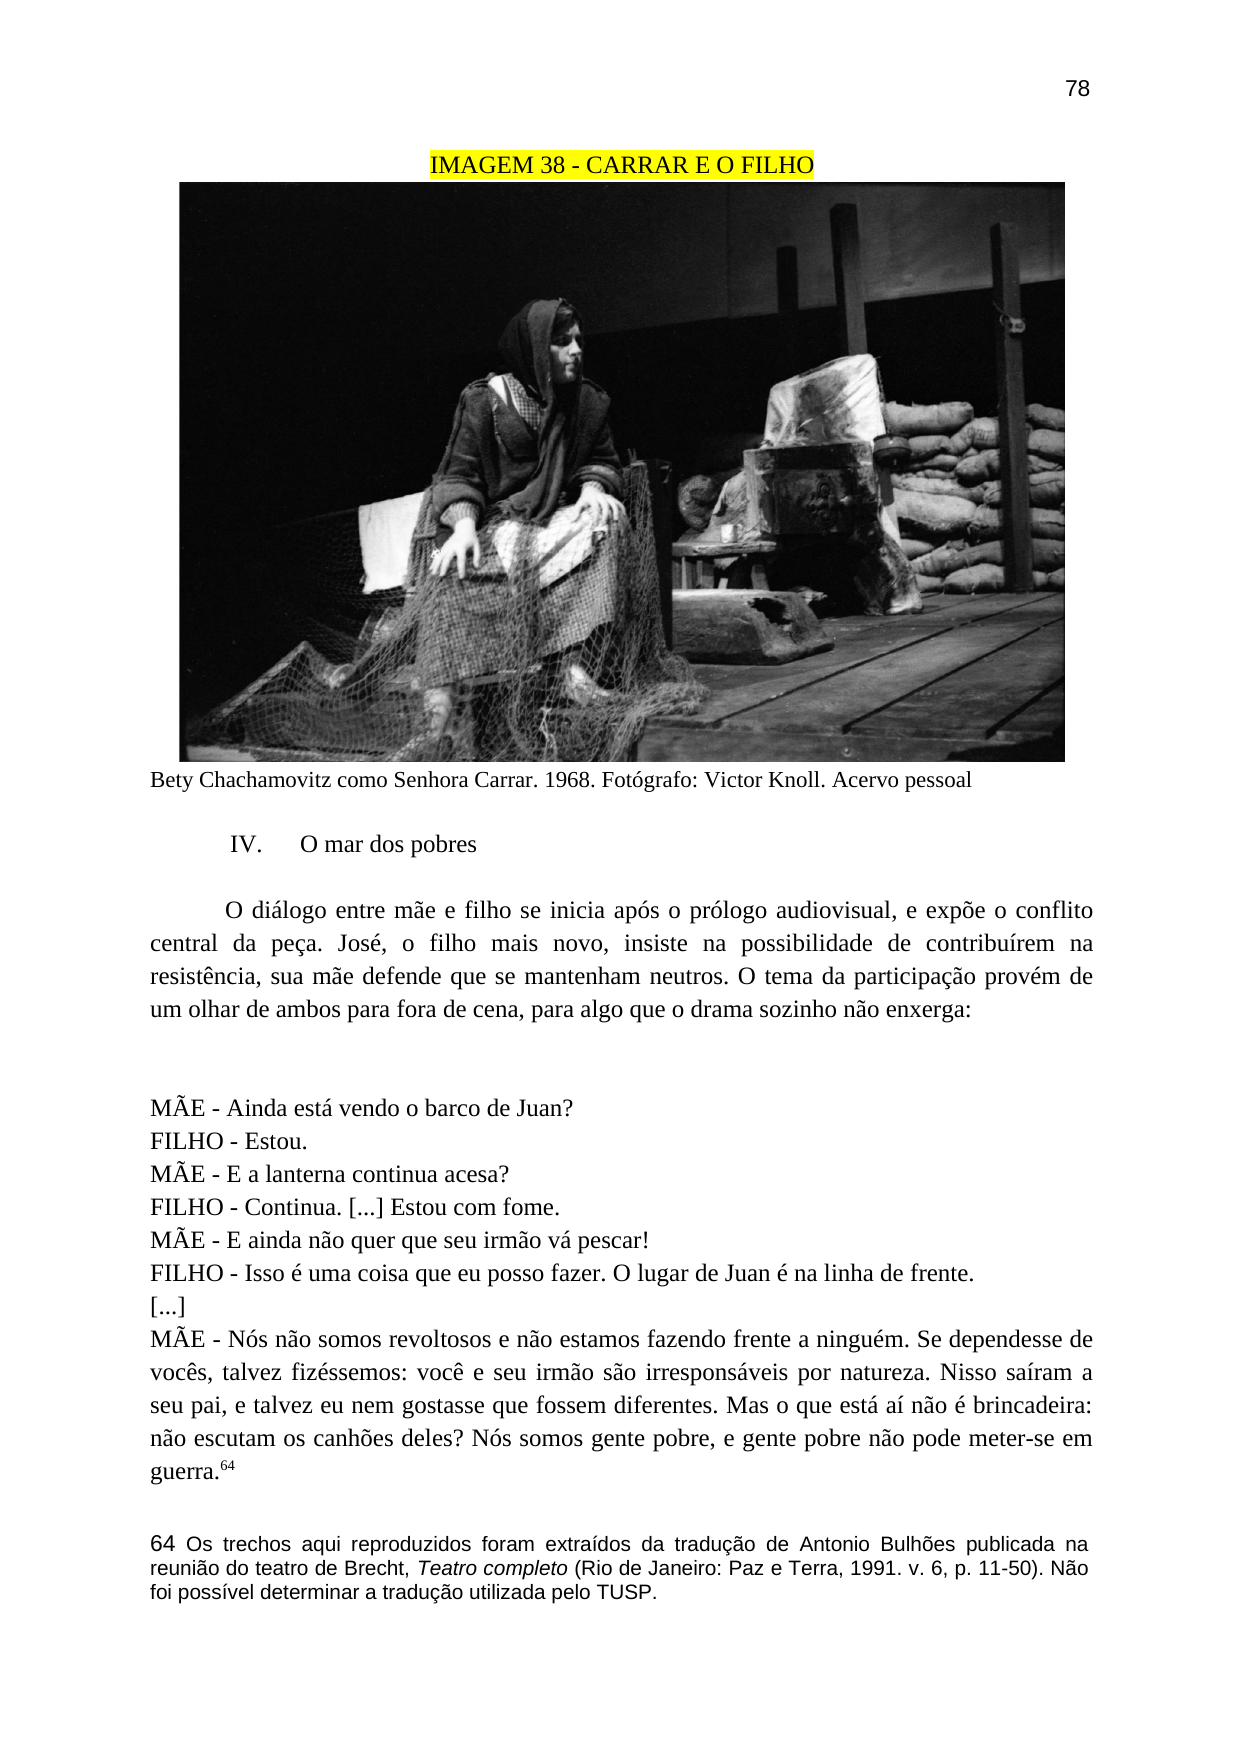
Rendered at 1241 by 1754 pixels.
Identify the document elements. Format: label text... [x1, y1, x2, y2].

text Bety Chachamovitz como Senhora Carrar. 1968. Fotógrafo: Victor Knoll. Acervo pessoal [150, 766, 1094, 792]
text MÃE - E a lanterna continua acesa? [150, 1159, 1094, 1188]
text MÃE - Ainda está vendo o barco de Juan? [150, 1093, 1094, 1122]
text FILHO - Estou. [150, 1126, 1094, 1155]
text O diálogo entre mãe e filho se inicia após o prólogo audiovisual, e expõe o conflito central da peça. José, o filho mais novo, insiste na possibilidade de contribuírem na resistência, sua mãe defende que se mantenham neutros. O tema da participação provém de um olhar de ambos para fora de cena, para algo que o drama sozinho não enxerga: [150, 895, 1094, 1023]
text FILHO - Isso é uma coisa que eu posso fazer. O lugar de Juan é na linha de frente. [150, 1258, 1094, 1287]
text FILHO - Continua. [...] Estou com fome. [150, 1192, 1094, 1221]
text [...] [150, 1291, 1094, 1320]
text MÃE - Nós não somos revoltosos e não estamos fazendo frente a ninguém. Se dependesse de vocês, talvez fizéssemos: você e seu irmão são irresponsáveis por natureza. Nisso saíram a seu pai, e talvez eu nem gostasse que fossem diferentes. Mas o que está aí não é brincadeira: não escutam os canhões deles? Nós somos gente pobre, e gente pobre não pode meter-se em guerra. [150, 1324, 1094, 1485]
list O mar dos pobres [262, 829, 1094, 858]
picture [179, 182, 1065, 762]
text MÃE - E ainda não quer que seu irmão vá pescar! [150, 1225, 1094, 1254]
